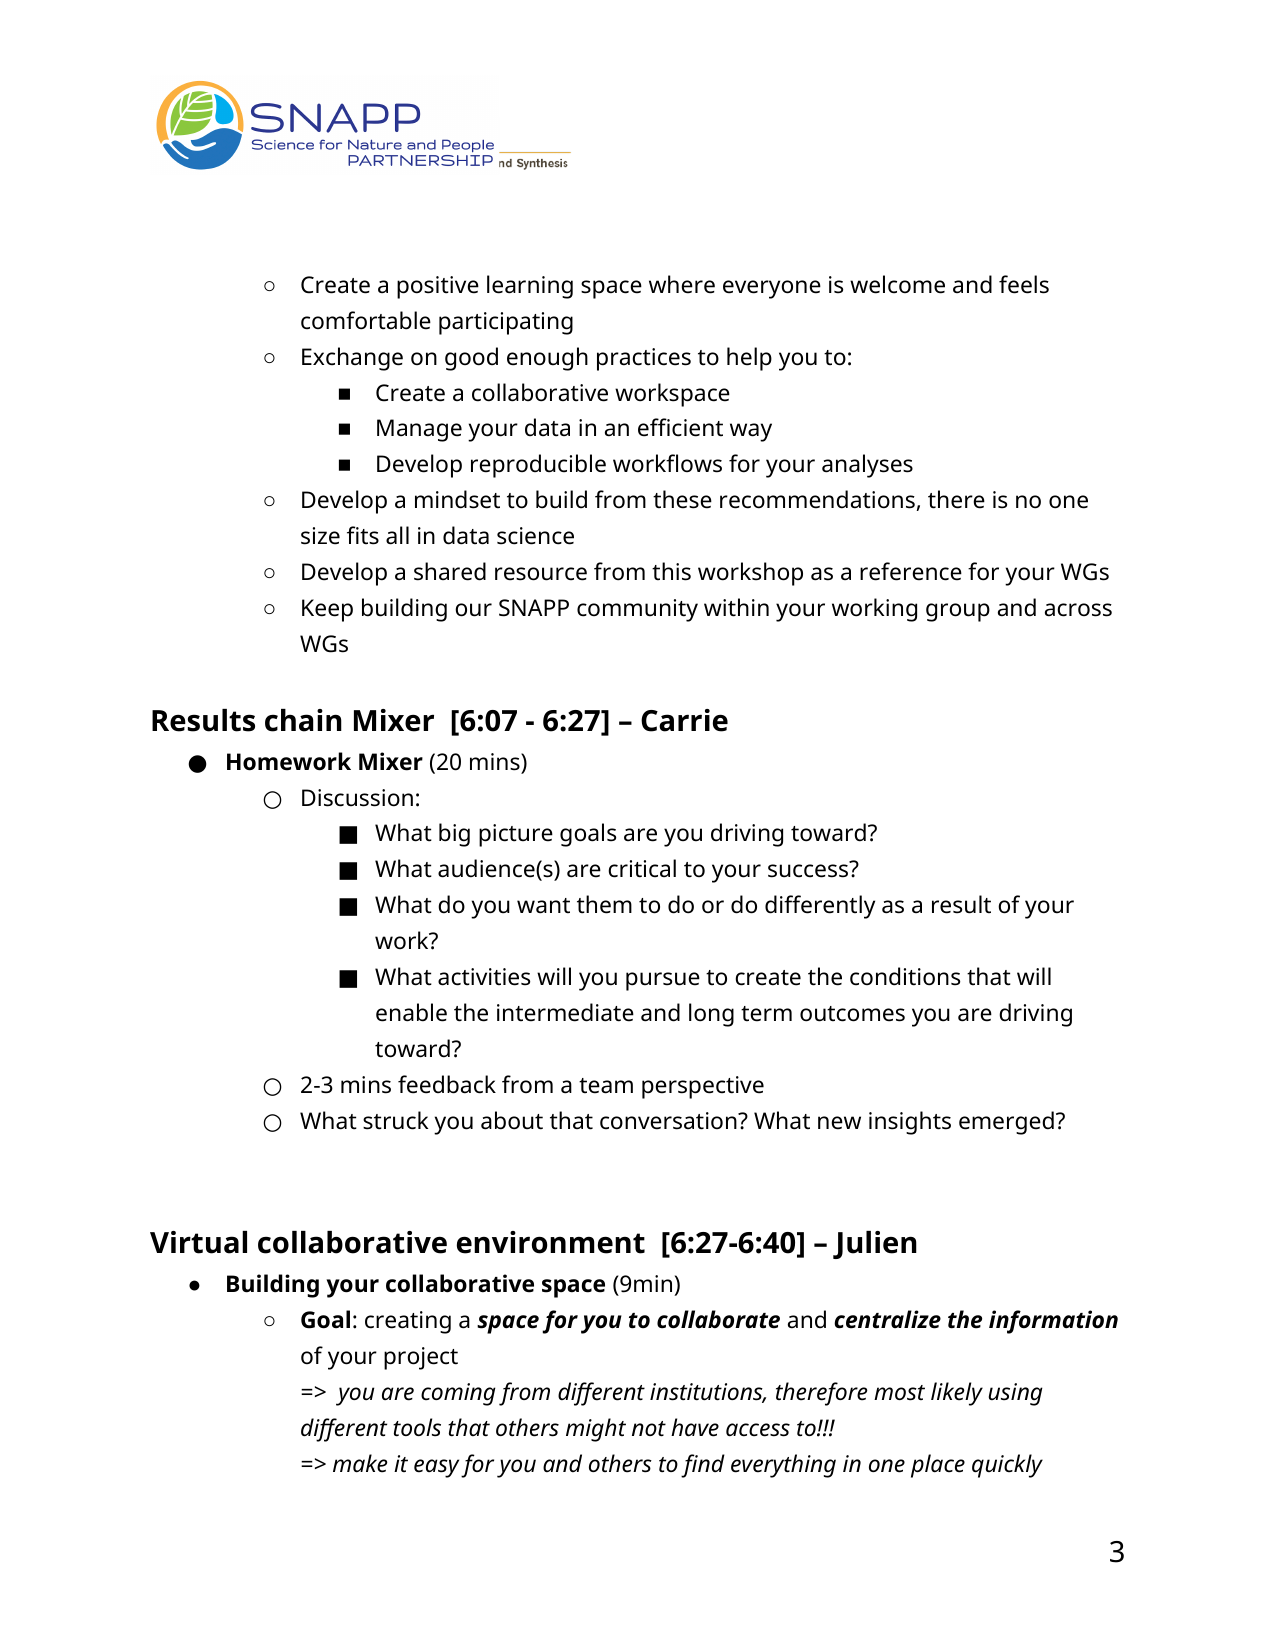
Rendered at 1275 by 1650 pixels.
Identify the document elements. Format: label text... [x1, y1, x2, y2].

list Create a positive learning space where everyone is welcome and feels comfortable participating [262, 269, 1125, 336]
list What struck you about that conversation? What new insights emerged? [262, 1105, 1125, 1136]
list Develop reproducible workflows for your analyses [337, 448, 1125, 479]
text => make it easy for you and others to find everything in one place quickly [300, 1448, 1125, 1479]
list Exchange on good enough practices to help you to: [262, 341, 1125, 372]
list Develop a shared resource from this workshop as a reference for your WGs [262, 556, 1125, 587]
list What big picture goals are you driving toward? [337, 817, 1125, 849]
list What do you want them to do or do differently as a result of your work? [337, 889, 1125, 956]
list Manage your data in an efficient way [337, 412, 1125, 444]
list Develop a mindset to build from these recommendations, there is no one size fits all in data science [262, 484, 1125, 551]
subtitle Virtual collaborative environment [6:27-6:40] – Julien [150, 1222, 1125, 1262]
picture [150, 75, 650, 175]
list Goal: creating a space for you to collaborate and centralize the information of your project => you are coming from different institutions, therefore most likely using different tools that others might not have access to!!! [262, 1304, 1125, 1443]
list What activities will you pursue to create the conditions that will enable the intermediate and long term outcomes you are driving toward? [337, 961, 1125, 1064]
subtitle Results chain Mixer [6:07 - 6:27] – Carrie [150, 700, 1125, 739]
list Keep building our SNAPP community within your working group and across WGs [262, 592, 1125, 659]
list 2-3 mins feedback from a team perspective [262, 1069, 1125, 1100]
list Homework Mixer (20 mins) [187, 746, 1125, 777]
list Building your collaborative space (9min) [187, 1268, 1125, 1299]
list Create a collaborative workspace [337, 376, 1125, 408]
list Discussion: [262, 781, 1125, 813]
list What audience(s) are critical to your success? [337, 853, 1125, 884]
